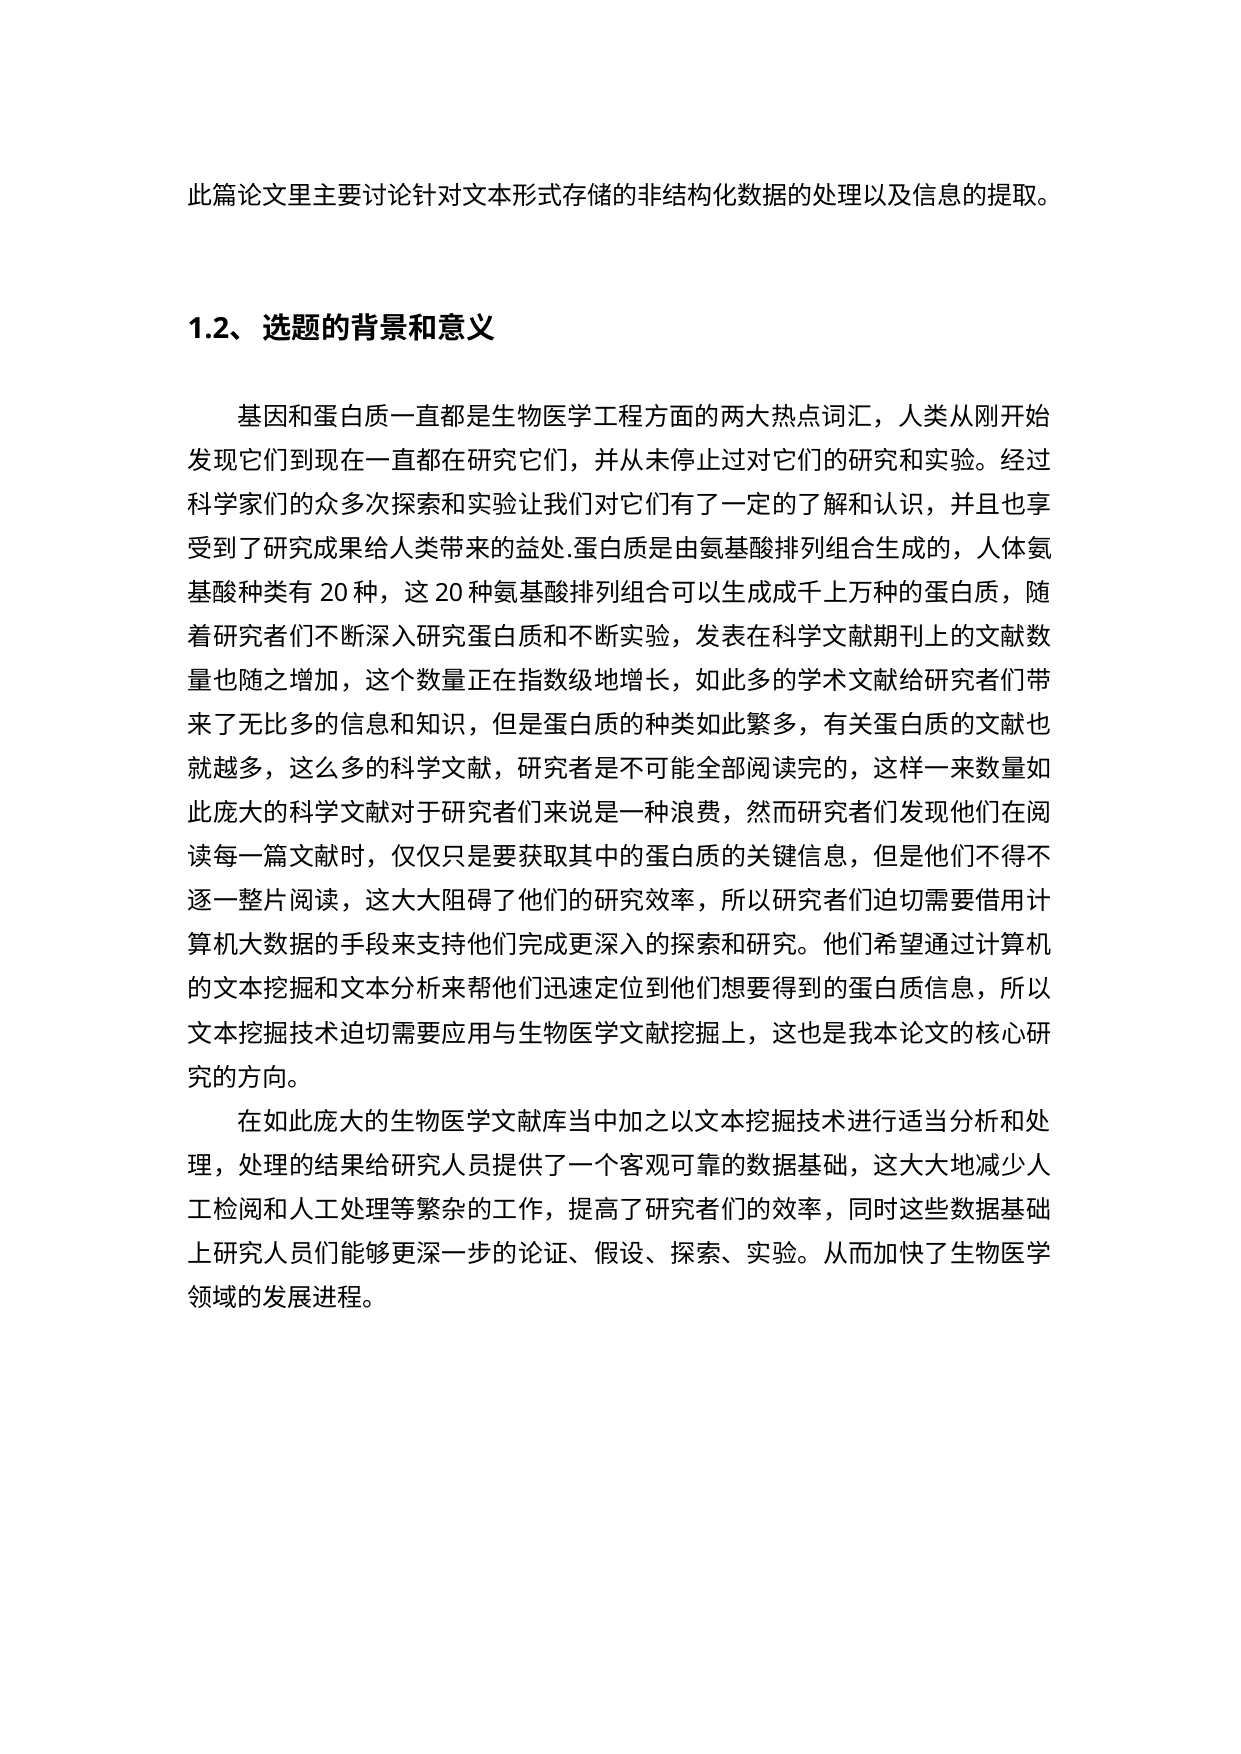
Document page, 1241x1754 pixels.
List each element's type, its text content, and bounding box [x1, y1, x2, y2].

text 基因和蛋白质一直都是生物医学工程方面的两大热点词汇，人类从刚开始发现它们到现在一直都在研究它们，并从未停止过对它们的研究和实验。经过科学家们的众多次探索和实验让我们对它们有了一定的了解和认识，并且也享受到了研究成果给人类带来的益处.蛋白质是由氨基酸排列组合生成的，人体氨基酸种类有20种，这20种氨基酸排列组合可以生成成千上万种的蛋白质，随着研究者们不断深入研究蛋白质和不断实验，发表在科学文献期刊上的文献数量也随之增加，这个数量正在指数级地增长，如此多的学术文献给研究者们带来了无比多的信息和知识，但是蛋白质的种类如此繁多，有关蛋白质的文献也就越多，这么多的科学文献，研究者是不可能全部阅读完的，这样一来数量如此庞大的科学文献对于研究者们来说是一种浪费，然而研究者们发现他们在阅读每一篇文献时，仅仅只是要获取其中的蛋白质的关键信息，但是他们不得不逐一整片阅读，这大大阻碍了他们的研究效率，所以研究者们迫切需要借用计算机大数据的手段来支持他们完成更深入的探索和研究。他们希望通过计算机的文本挖掘和文本分析来帮他们迅速定位到他们想要得到的蛋白质信息，所以文本挖掘技术迫切需要应用与生物医学文献挖掘上，这也是我本论文的核心研究的方向。 [187, 392, 1053, 1097]
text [187, 172, 1053, 216]
text 在如此庞大的生物医学文献库当中加之以文本挖掘技术进行适当分析和处理，处理的结果给研究人员提供了一个客观可靠的数据基础，这大大地减少人工检阅和人工处理等繁杂的工作，提高了研究者们的效率，同时这些数据基础上研究人员们能够更深一步的论证、假设、探索、实验。从而加快了生物医学领域的发展进程。 [187, 1097, 1053, 1318]
list 选题的背景和意义 [187, 304, 1053, 348]
